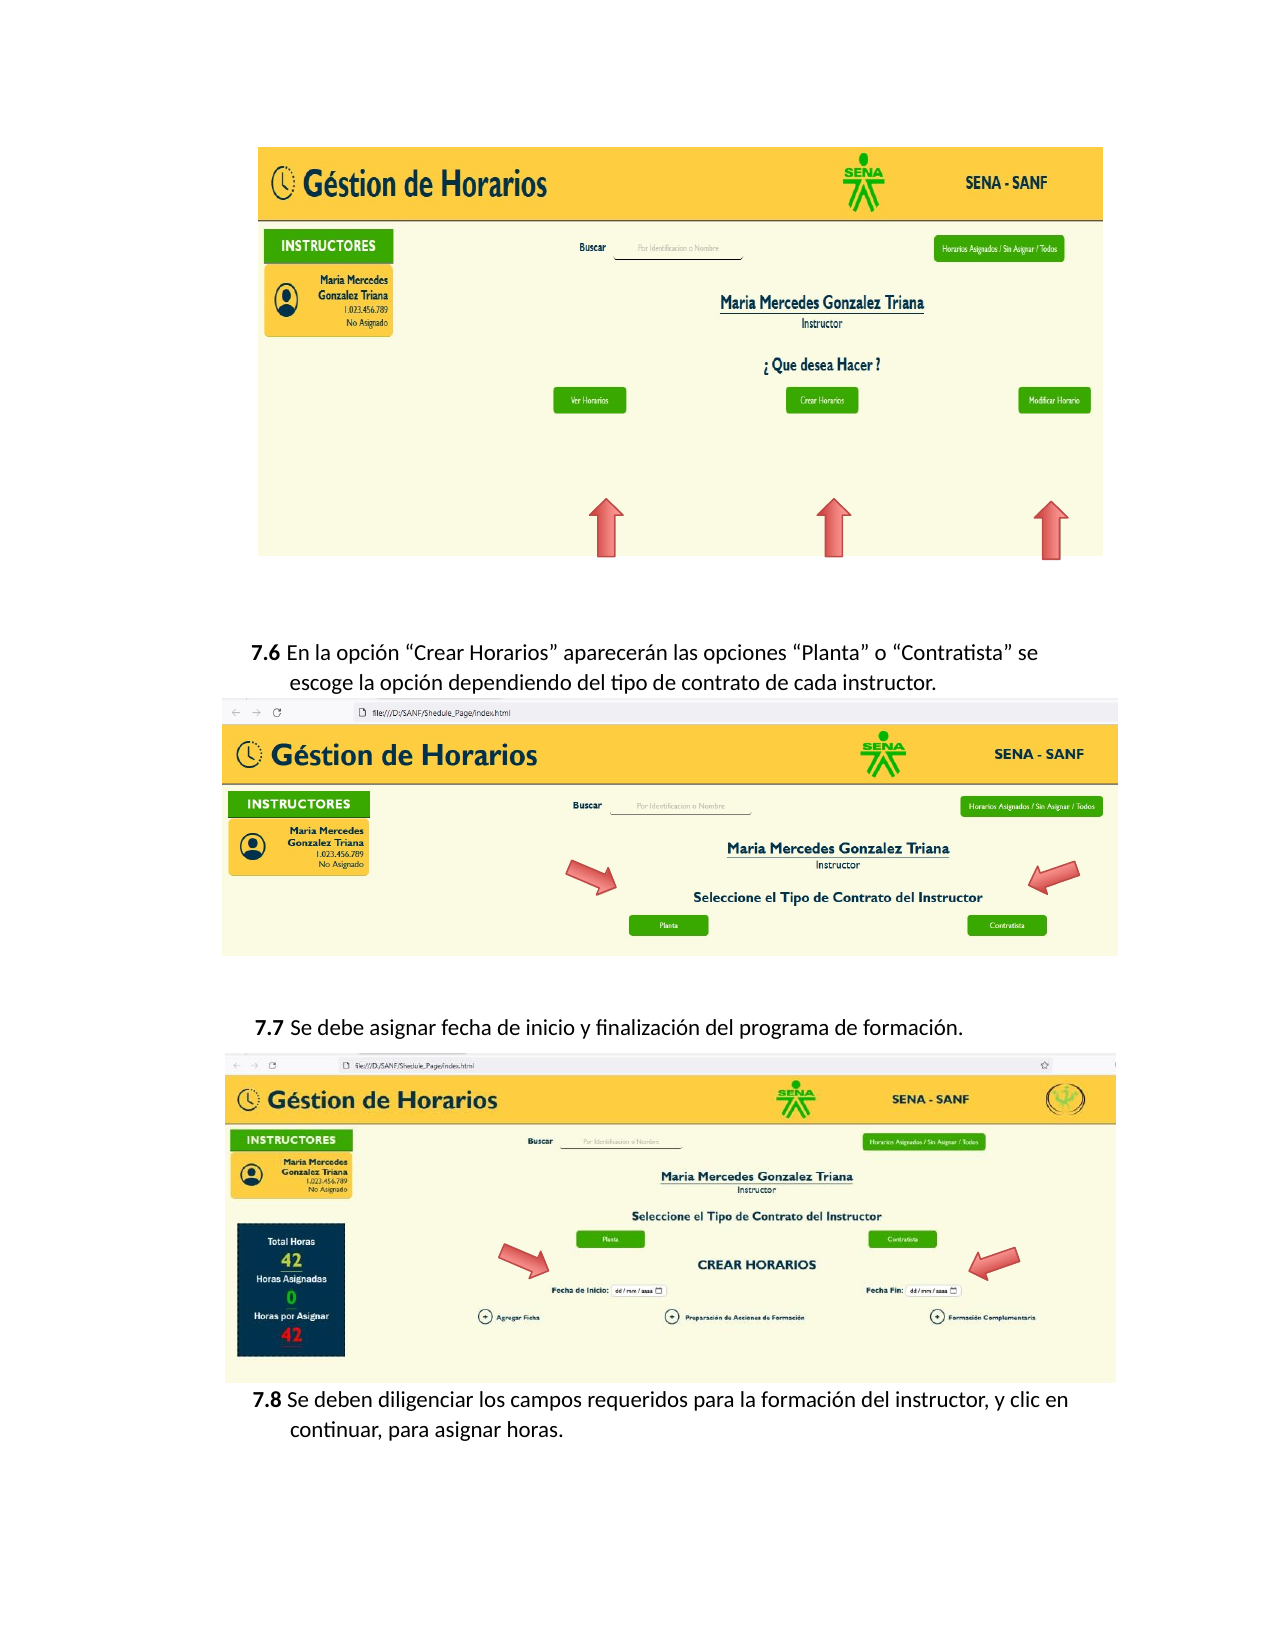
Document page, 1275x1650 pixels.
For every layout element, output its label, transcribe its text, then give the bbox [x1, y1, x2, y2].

picture [225, 1053, 1116, 1383]
picture [1038, 504, 1064, 558]
picture [593, 501, 619, 555]
picture [258, 147, 1103, 560]
text 7.8 Se deben diligenciar los campos requeridos para la formación del instructor, y clic en continuar, para asignar horas. [252, 1385, 1099, 1443]
picture [821, 501, 847, 555]
picture [222, 698, 1118, 956]
text 7.7 Se debe asignar fecha de inicio y finalización del programa de formación. [177, 1013, 1042, 1041]
text 7.6 En la opción “Crear Horarios” aparecerán las opciones “Planta” o “Contratista” se escoge la opción dependiendo del tipo de contrato de cada instructor. [251, 638, 1104, 696]
